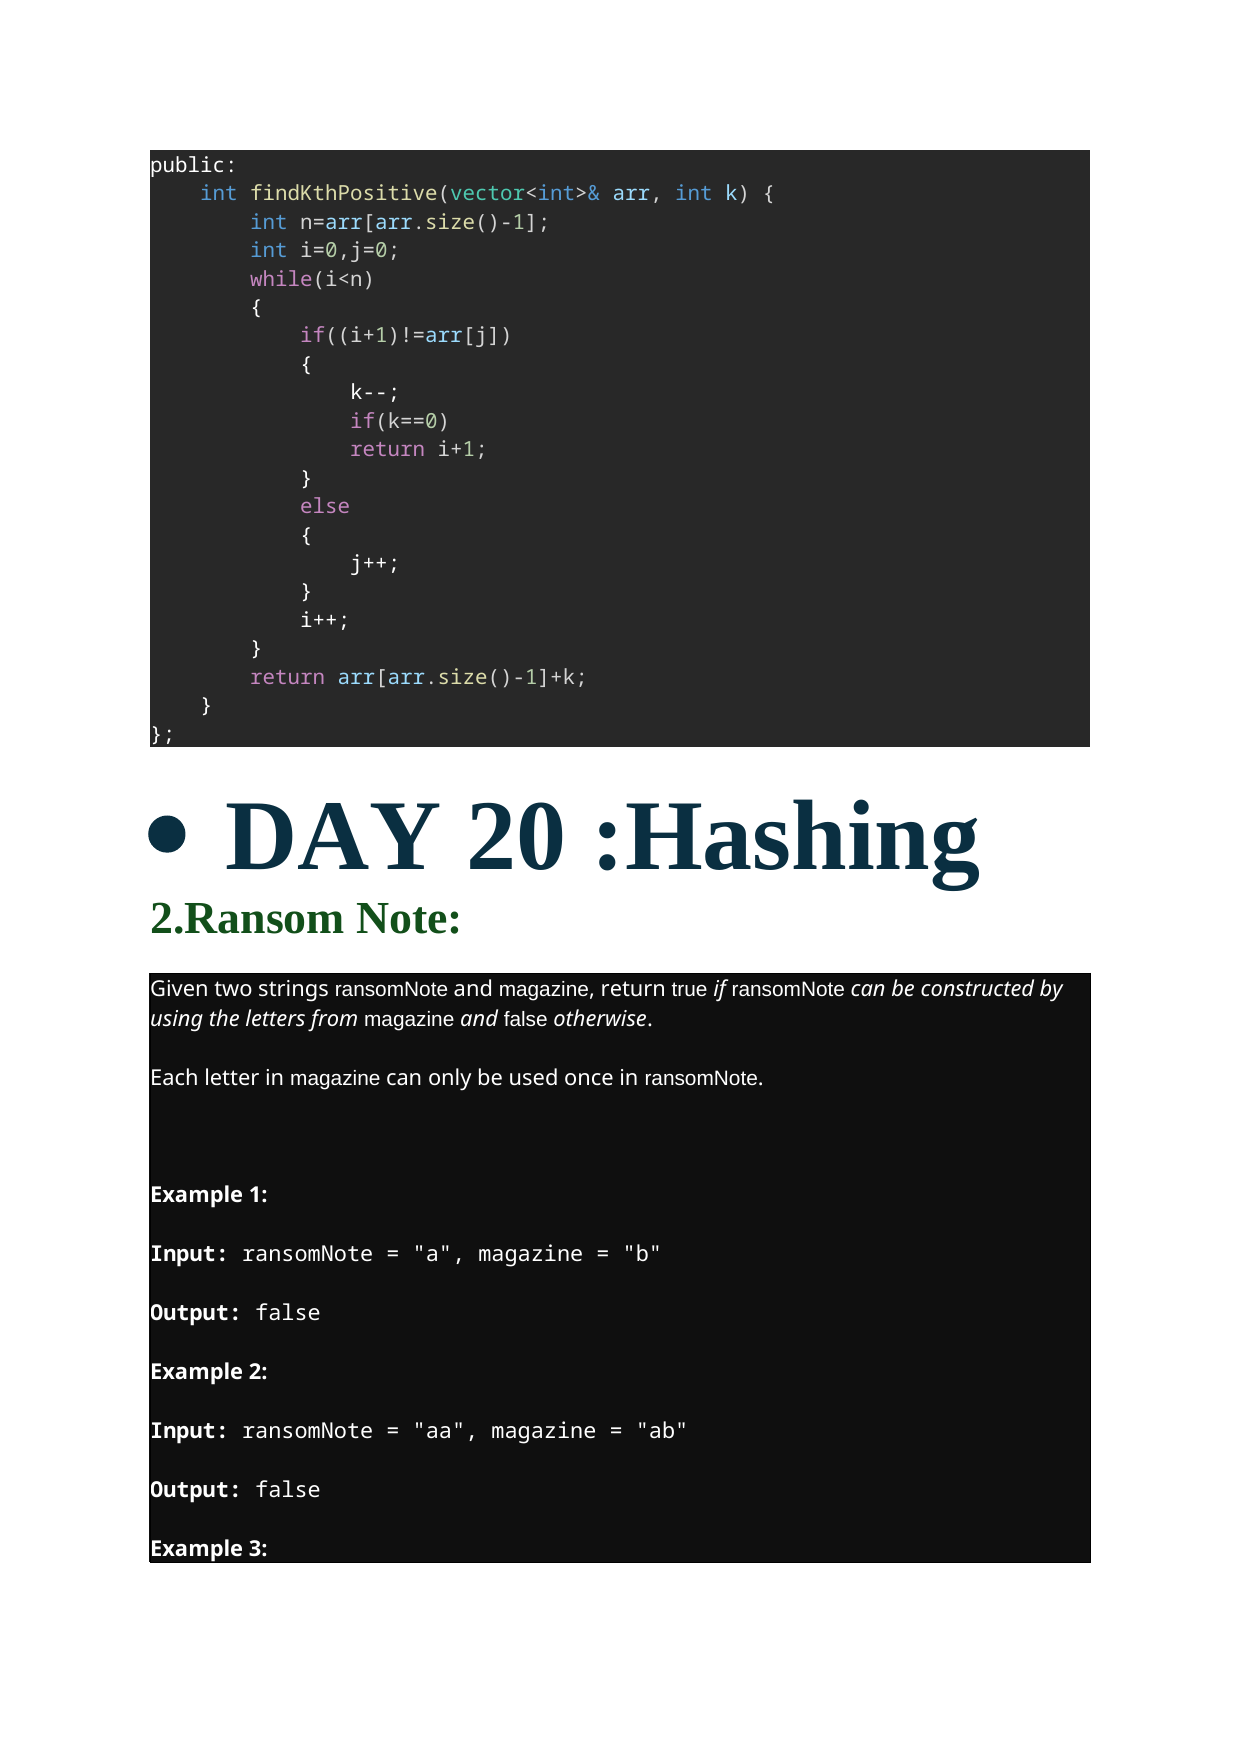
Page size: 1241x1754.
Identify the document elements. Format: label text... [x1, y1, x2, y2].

text } [150, 577, 1090, 605]
text { [150, 292, 1090, 321]
text Output: false [151, 1296, 1090, 1327]
text }; [150, 719, 1090, 747]
text Example 2: [151, 1355, 1090, 1386]
text int i=0,j=0; [150, 235, 1090, 264]
text k--; [150, 377, 1090, 406]
text { [150, 349, 1090, 377]
text public: [150, 150, 1090, 178]
text { [150, 520, 1090, 548]
text Input: ransomNote = "a", magazine = "b" [151, 1237, 1090, 1268]
text return i+1; [150, 434, 1090, 463]
text while(i<n) [150, 264, 1090, 292]
text Example 3: [151, 1532, 1090, 1562]
list 2.Ransom Note: [150, 891, 1090, 944]
text Input: ransomNote = "aa", magazine = "ab" [151, 1414, 1090, 1444]
text else [150, 491, 1090, 520]
text i++; [150, 605, 1090, 633]
text return arr[arr.size()-1]+k; [150, 662, 1090, 690]
text if((i+1)!=arr[j]) [150, 321, 1090, 349]
text Each letter in magazine can only be used once in ransomNote. [151, 1062, 1090, 1092]
list DAY 20 :Hashing [150, 776, 1090, 891]
text int n=arr[arr.size()-1]; [150, 207, 1090, 235]
text if(k==0) [150, 406, 1090, 434]
text } [150, 633, 1090, 662]
text Given two strings ransomNote and magazine, return true if ransomNote can be constructed by using the letters from magazine and false otherwise. [151, 974, 1090, 1033]
text Output: false [151, 1473, 1090, 1503]
text int findKthPositive(vector<int>& arr, int k) { [150, 178, 1090, 207]
text j++; [150, 548, 1090, 577]
text } [150, 463, 1090, 491]
text Example 1: [151, 1178, 1090, 1209]
text } [150, 690, 1090, 719]
